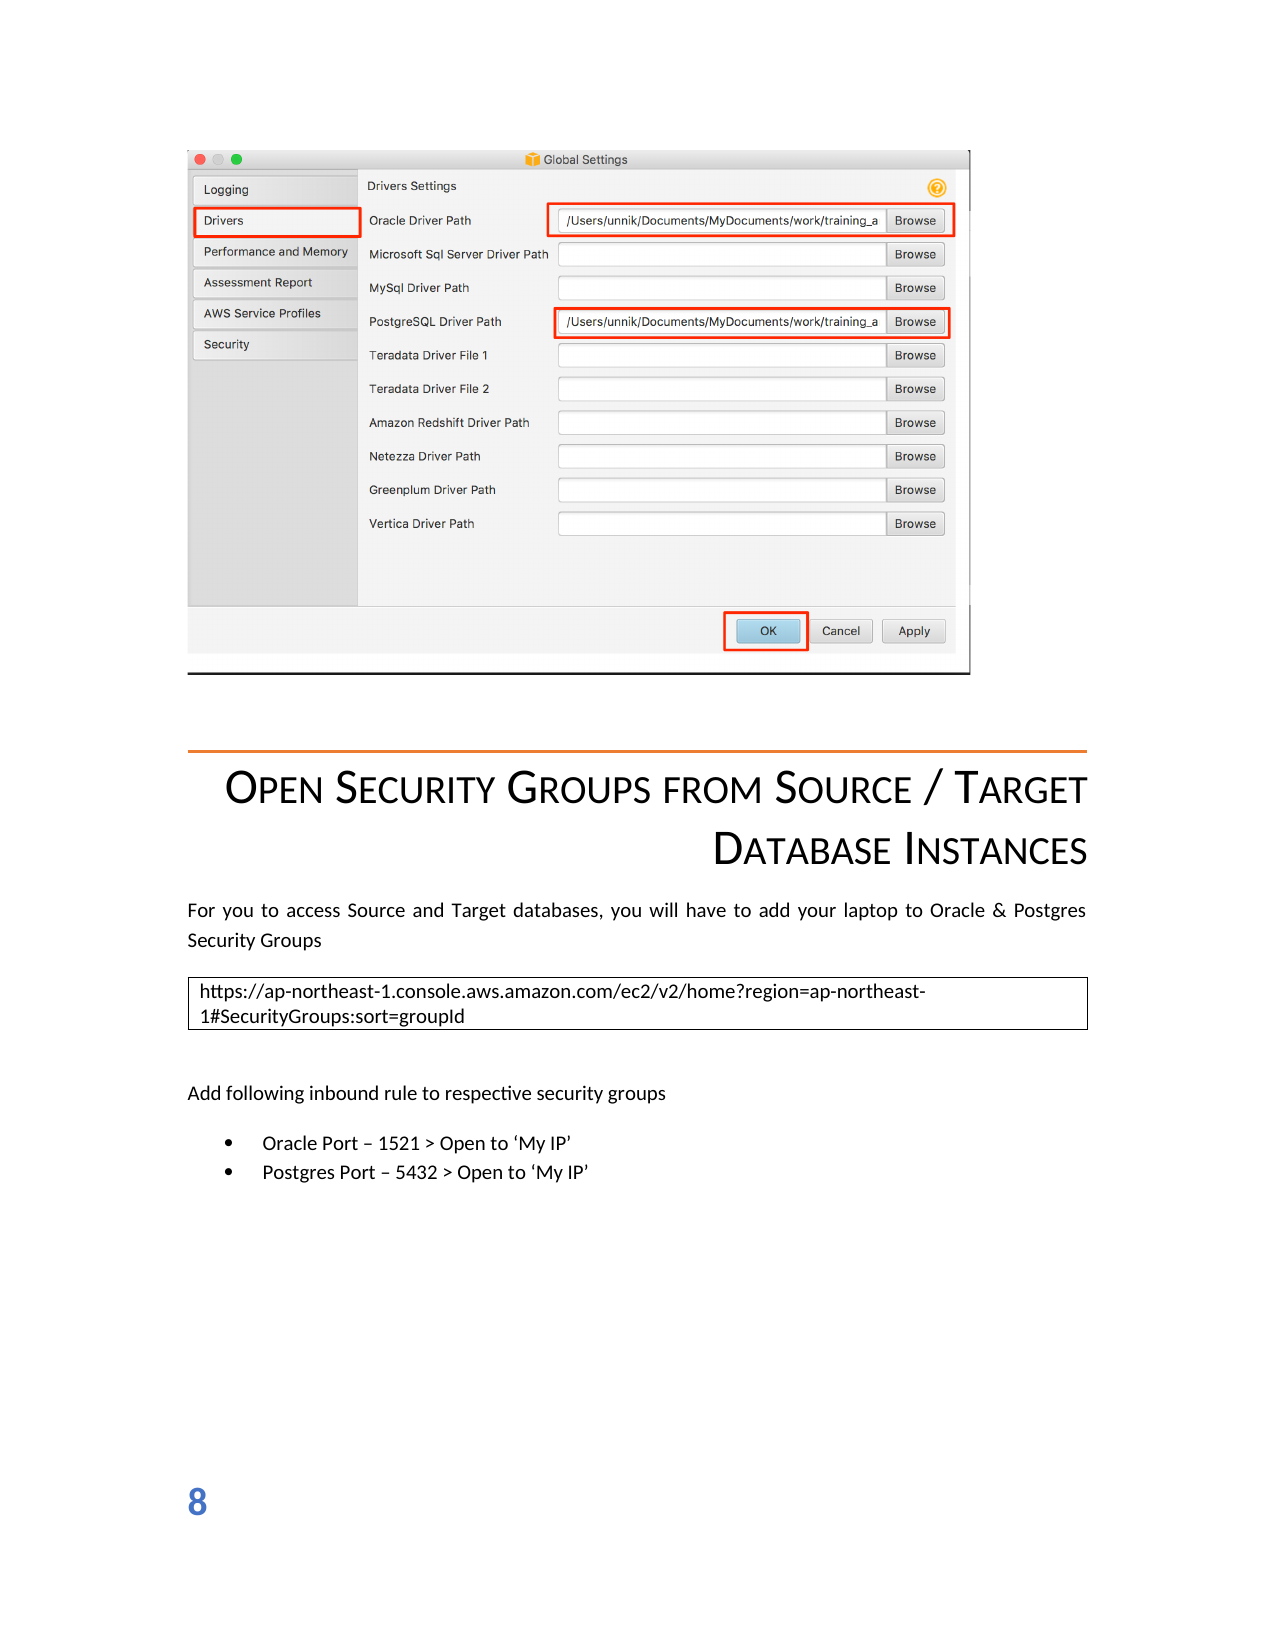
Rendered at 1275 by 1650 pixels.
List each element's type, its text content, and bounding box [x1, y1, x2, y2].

list Postgres Port – 5432 > Open to ‘My IP’ [225, 1159, 1087, 1184]
text For you to access Source and Target databases, you will have to add your laptop to Oracle & Postgres Security Groups [187, 898, 1087, 952]
picture [187, 150, 971, 675]
table_header https://ap-northeast-1.console.aws.amazon.com/ec2/v2/home?region=ap-northeast-1#SecurityGroups:sort=groupId [189, 978, 1087, 1029]
title Open Security Groups from Source / Target Database Instances [187, 751, 1087, 877]
text Add following inbound rule to respective security groups [187, 1080, 1087, 1105]
list Oracle Port – 1521 > Open to ‘My IP’ [225, 1130, 1087, 1155]
